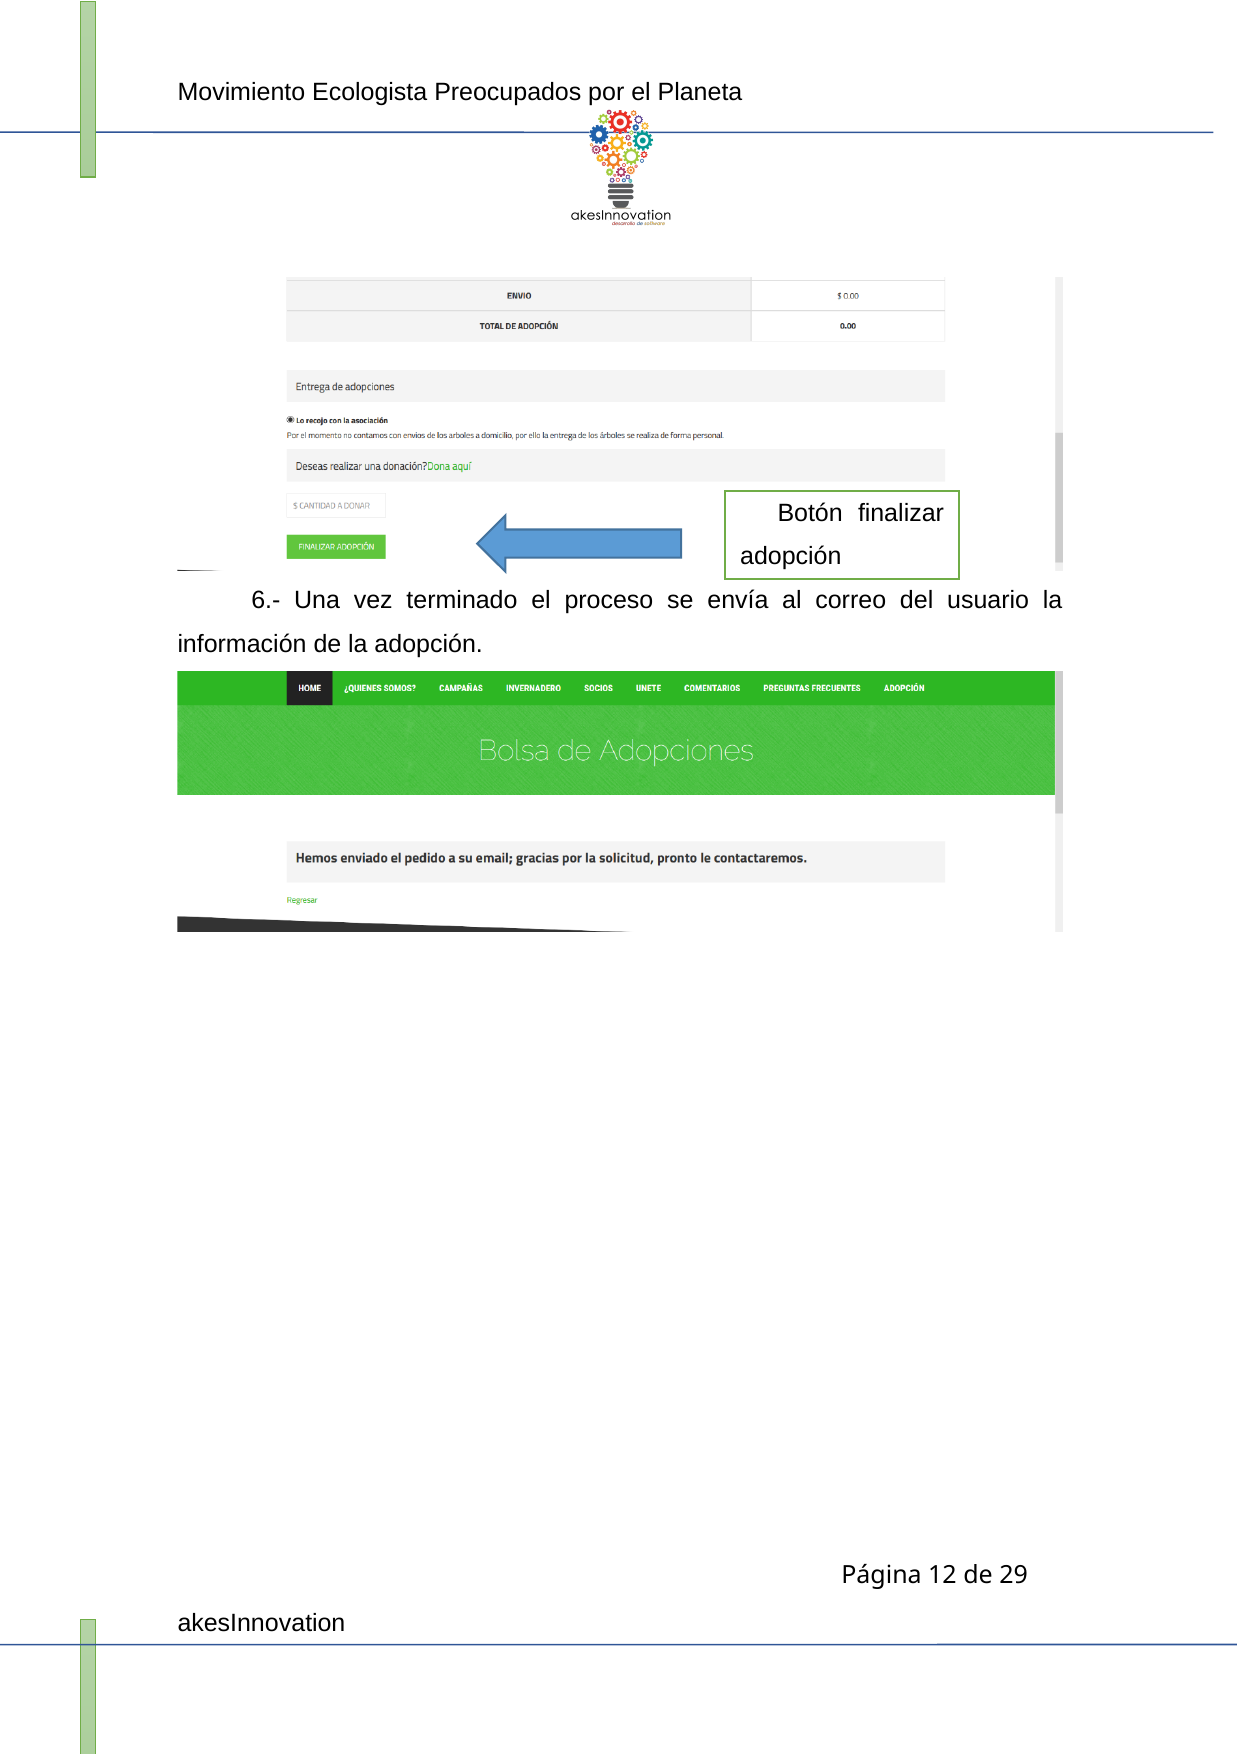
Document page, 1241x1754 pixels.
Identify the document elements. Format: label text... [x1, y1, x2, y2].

picture [177, 277, 1063, 571]
text 6.- Una vez terminado el proceso se envía al correo del usuario la información de la adopción. [177, 585, 1063, 657]
picture [177, 671, 1063, 932]
picture [568, 105, 672, 227]
